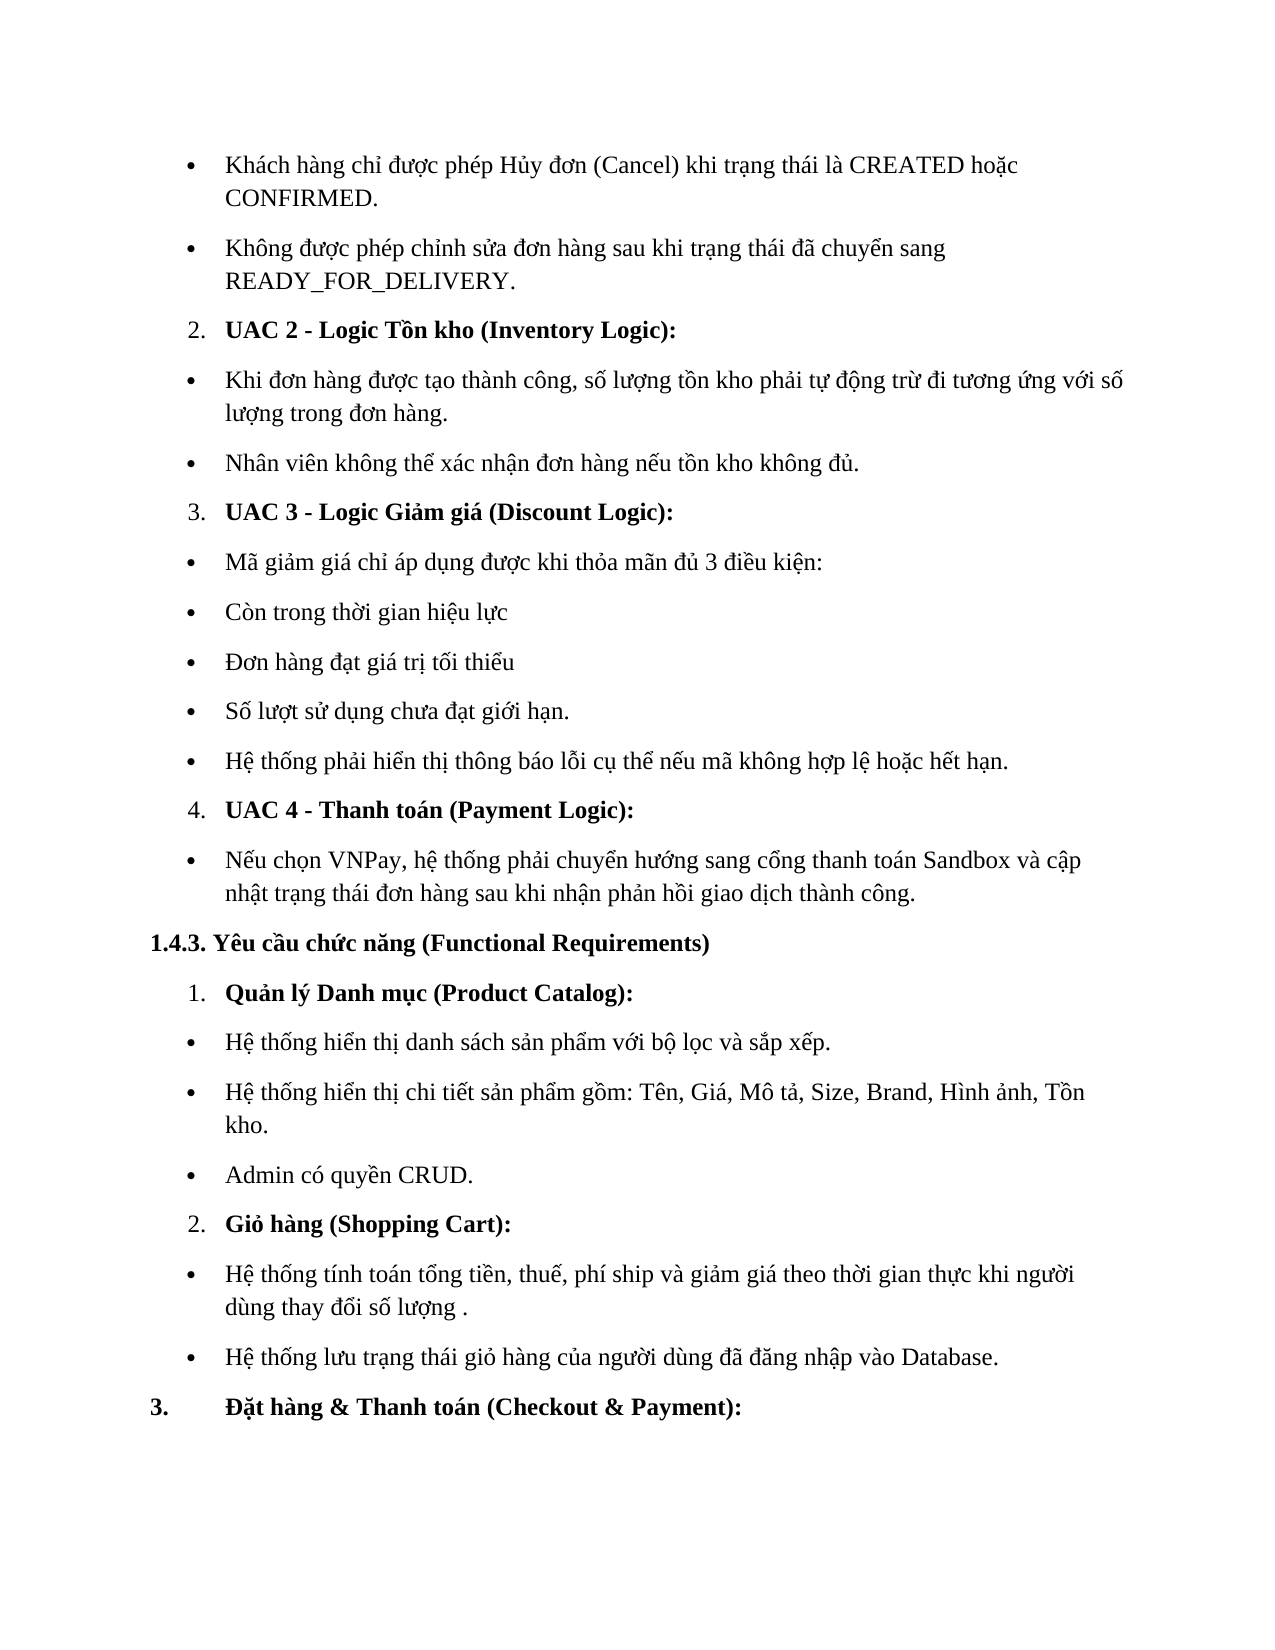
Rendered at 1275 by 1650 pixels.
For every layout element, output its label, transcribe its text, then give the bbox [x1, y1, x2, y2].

list Khi đơn hàng được tạo thành công, số lượng tồn kho phải tự động trừ đi tương ứng với số lượng trong đơn hàng. [187, 365, 1125, 427]
list Khách hàng chỉ được phép Hủy đơn (Cancel) khi trạng thái là CREATED hoặc CONFIRMED. [187, 150, 1125, 212]
list Hệ thống tính toán tổng tiền, thuế, phí ship và giảm giá theo thời gian thực khi người dùng thay đổi số lượng . [187, 1259, 1125, 1321]
list Hệ thống hiển thị chi tiết sản phẩm gồm: Tên, Giá, Mô tả, Size, Brand, Hình ảnh, Tồn kho. [187, 1077, 1125, 1139]
text 3. Đặt hàng & Thanh toán (Checkout & Payment): [150, 1392, 1125, 1420]
list Số lượt sử dụng chưa đạt giới hạn. [187, 696, 1125, 725]
list Hệ thống lưu trạng thái giỏ hàng của người dùng đã đăng nhập vào Database. [187, 1342, 1125, 1371]
list Giỏ hàng (Shopping Cart): [187, 1209, 1125, 1238]
list UAC 4 - Thanh toán (Payment Logic): [187, 796, 1125, 824]
list UAC 2 - Logic Tồn kho (Inventory Logic): [187, 315, 1125, 344]
text 1.4.3. Yêu cầu chức năng (Functional Requirements) [150, 928, 1125, 957]
list Mã giảm giá chỉ áp dụng được khi thỏa mãn đủ 3 điều kiện: [187, 547, 1125, 576]
list Admin có quyền CRUD. [187, 1160, 1125, 1188]
list Hệ thống phải hiển thị thông báo lỗi cụ thể nếu mã không hợp lệ hoặc hết hạn. [187, 746, 1125, 775]
list Còn trong thời gian hiệu lực [187, 597, 1125, 626]
list Đơn hàng đạt giá trị tối thiểu [187, 647, 1125, 675]
list Nếu chọn VNPay, hệ thống phải chuyển hướng sang cổng thanh toán Sandbox và cập nhật trạng thái đơn hàng sau khi nhận phản hồi giao dịch thành công. [187, 845, 1125, 907]
list Quản lý Danh mục (Product Catalog): [187, 978, 1125, 1006]
list Nhân viên không thể xác nhận đơn hàng nếu tồn kho không đủ. [187, 448, 1125, 477]
list Hệ thống hiển thị danh sách sản phẩm với bộ lọc và sắp xếp. [187, 1027, 1125, 1056]
list Không được phép chỉnh sửa đơn hàng sau khi trạng thái đã chuyển sang READY_FOR_DELIVERY. [187, 233, 1125, 294]
list UAC 3 - Logic Giảm giá (Discount Logic): [187, 497, 1125, 526]
